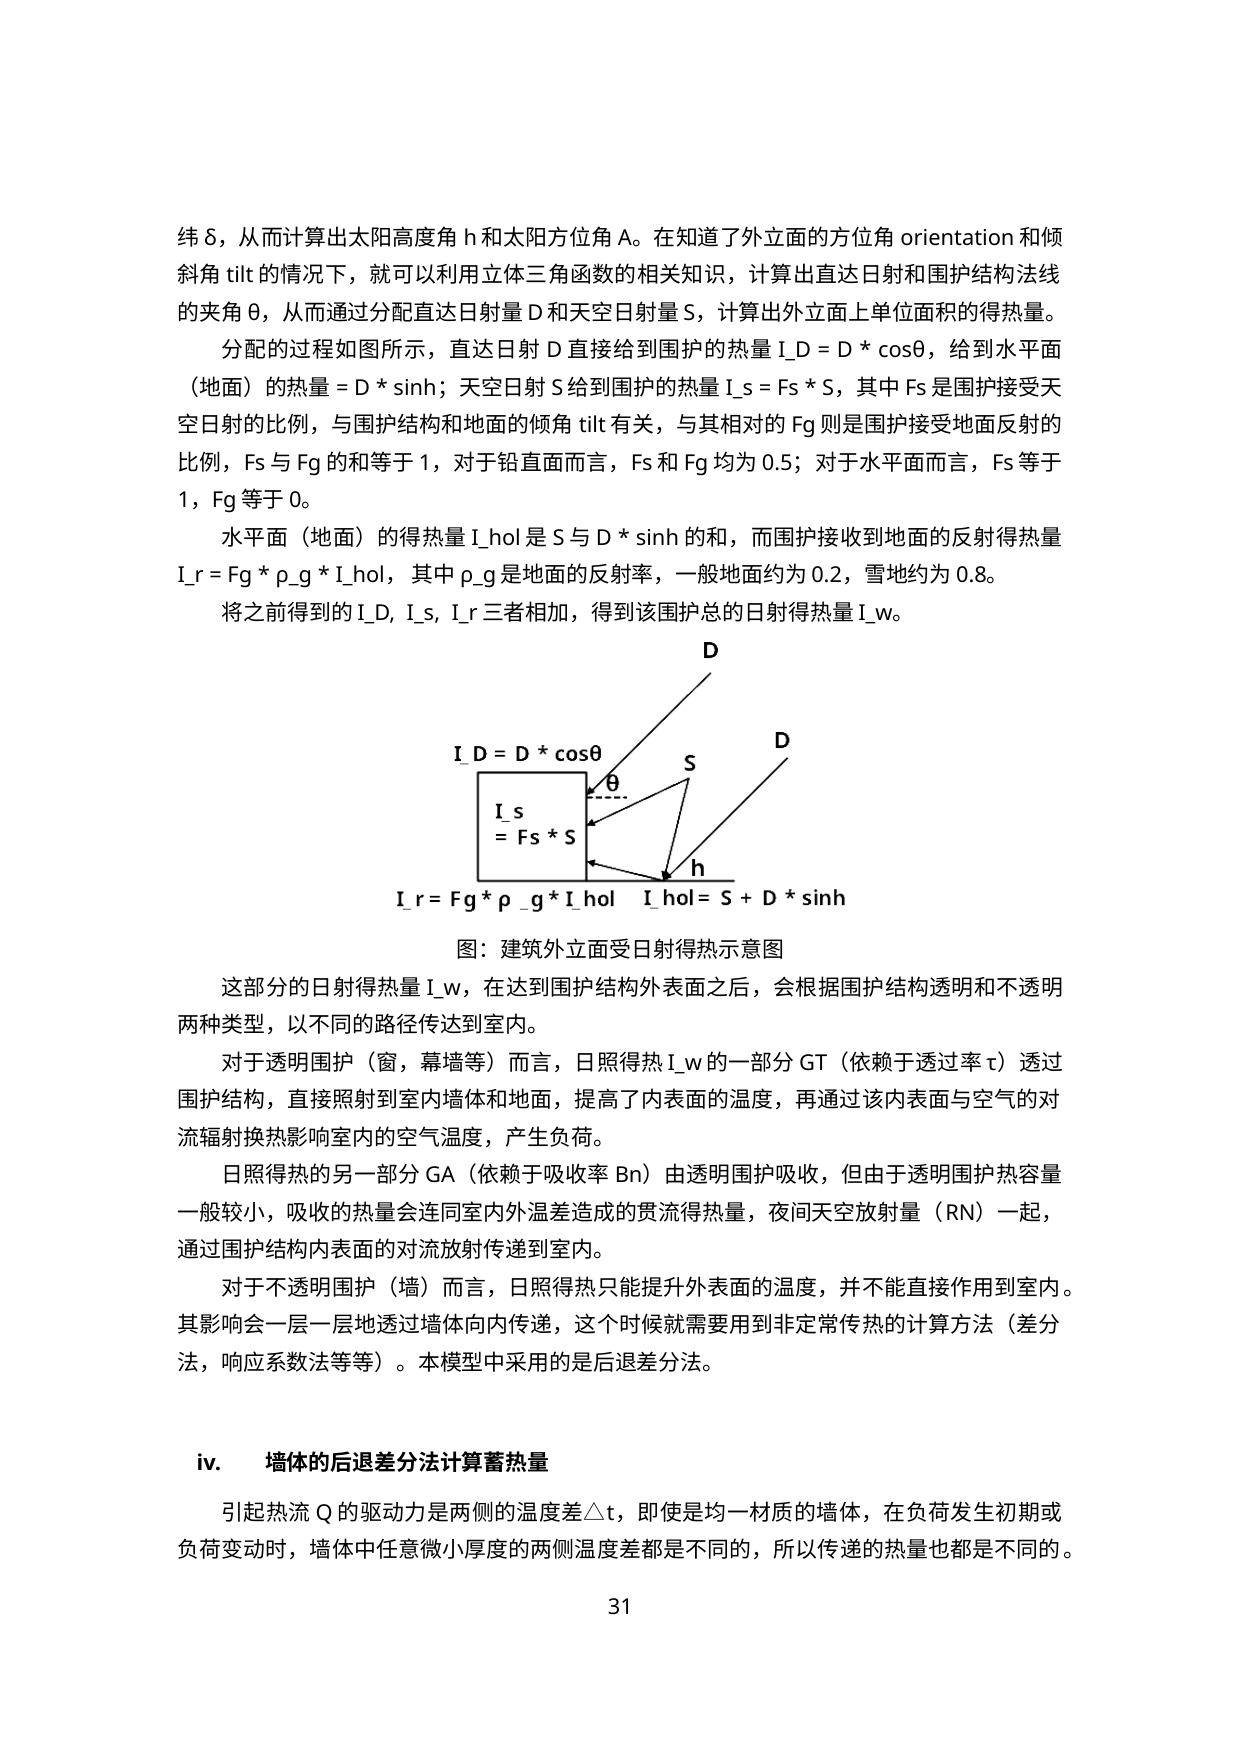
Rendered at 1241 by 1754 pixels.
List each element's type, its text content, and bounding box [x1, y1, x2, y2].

text 这部分的日射得热量I_w，在达到围护结构外表面之后，会根据围护结构透明和不透明两种类型，以不同的路径传达到室内。 [177, 967, 1063, 1042]
text 对于透明围护（窗，幕墙等）而言，日照得热I_w的一部分GT（依赖于透过率τ）透过围护结构，直接照射到室内墙体和地面，提高了内表面的温度，再通过该内表面与空气的对流辐射换热影响室内的空气温度，产生负荷。 [177, 1042, 1063, 1154]
text 分配的过程如图所示，直达日射D直接给到围护的热量I_D = D * cosθ，给到水平面（地面）的热量 = D * sinh；天空日射S给到围护的热量I_s = Fs * S，其中Fs是围护接受天空日射的比例，与围护结构和地面的倾角tilt有关，与其相对的Fg则是围护接受地面反射的比例，Fs与Fg的和等于1，对于铅直面而言，Fs和Fg均为0.5；对于水平面而言，Fs等于1，Fg等于0。 [177, 329, 1063, 517]
text 将之前得到的I_D, I_s, I_r三者相加，得到该围护总的日射得热量I_w。 [177, 592, 1063, 629]
text 图：建筑外立面受日射得热示意图 [177, 929, 1063, 967]
text 日照得热的另一部分GA（依赖于吸收率Bn）由透明围护吸收，但由于透明围护热容量一般较小，吸收的热量会连同室内外温差造成的贯流得热量，夜间天空放射量（RN）一起，通过围护结构内表面的对流放射传递到室内。 [177, 1154, 1063, 1267]
text 水平面（地面）的得热量I_hol是S与D * sinh的和，而围护接收到地面的反射得热量I_r = Fg * ρ_g * I_hol， 其中ρ_g是地面的反射率，一般地面约为0.2，雪地约为0.8。 [177, 517, 1063, 592]
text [177, 1492, 1063, 1567]
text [177, 217, 1063, 329]
subtitle 墙体的后退差分法计算蓄热量 [221, 1442, 1063, 1479]
text 对于不透明围护（墙）而言，日照得热只能提升外表面的温度，并不能直接作用到室内。其影响会一层一层地透过墙体向内传递，这个时候就需要用到非定常传热的计算方法（差分法，响应系数法等等）。本模型中采用的是后退差分法。 [177, 1267, 1063, 1379]
